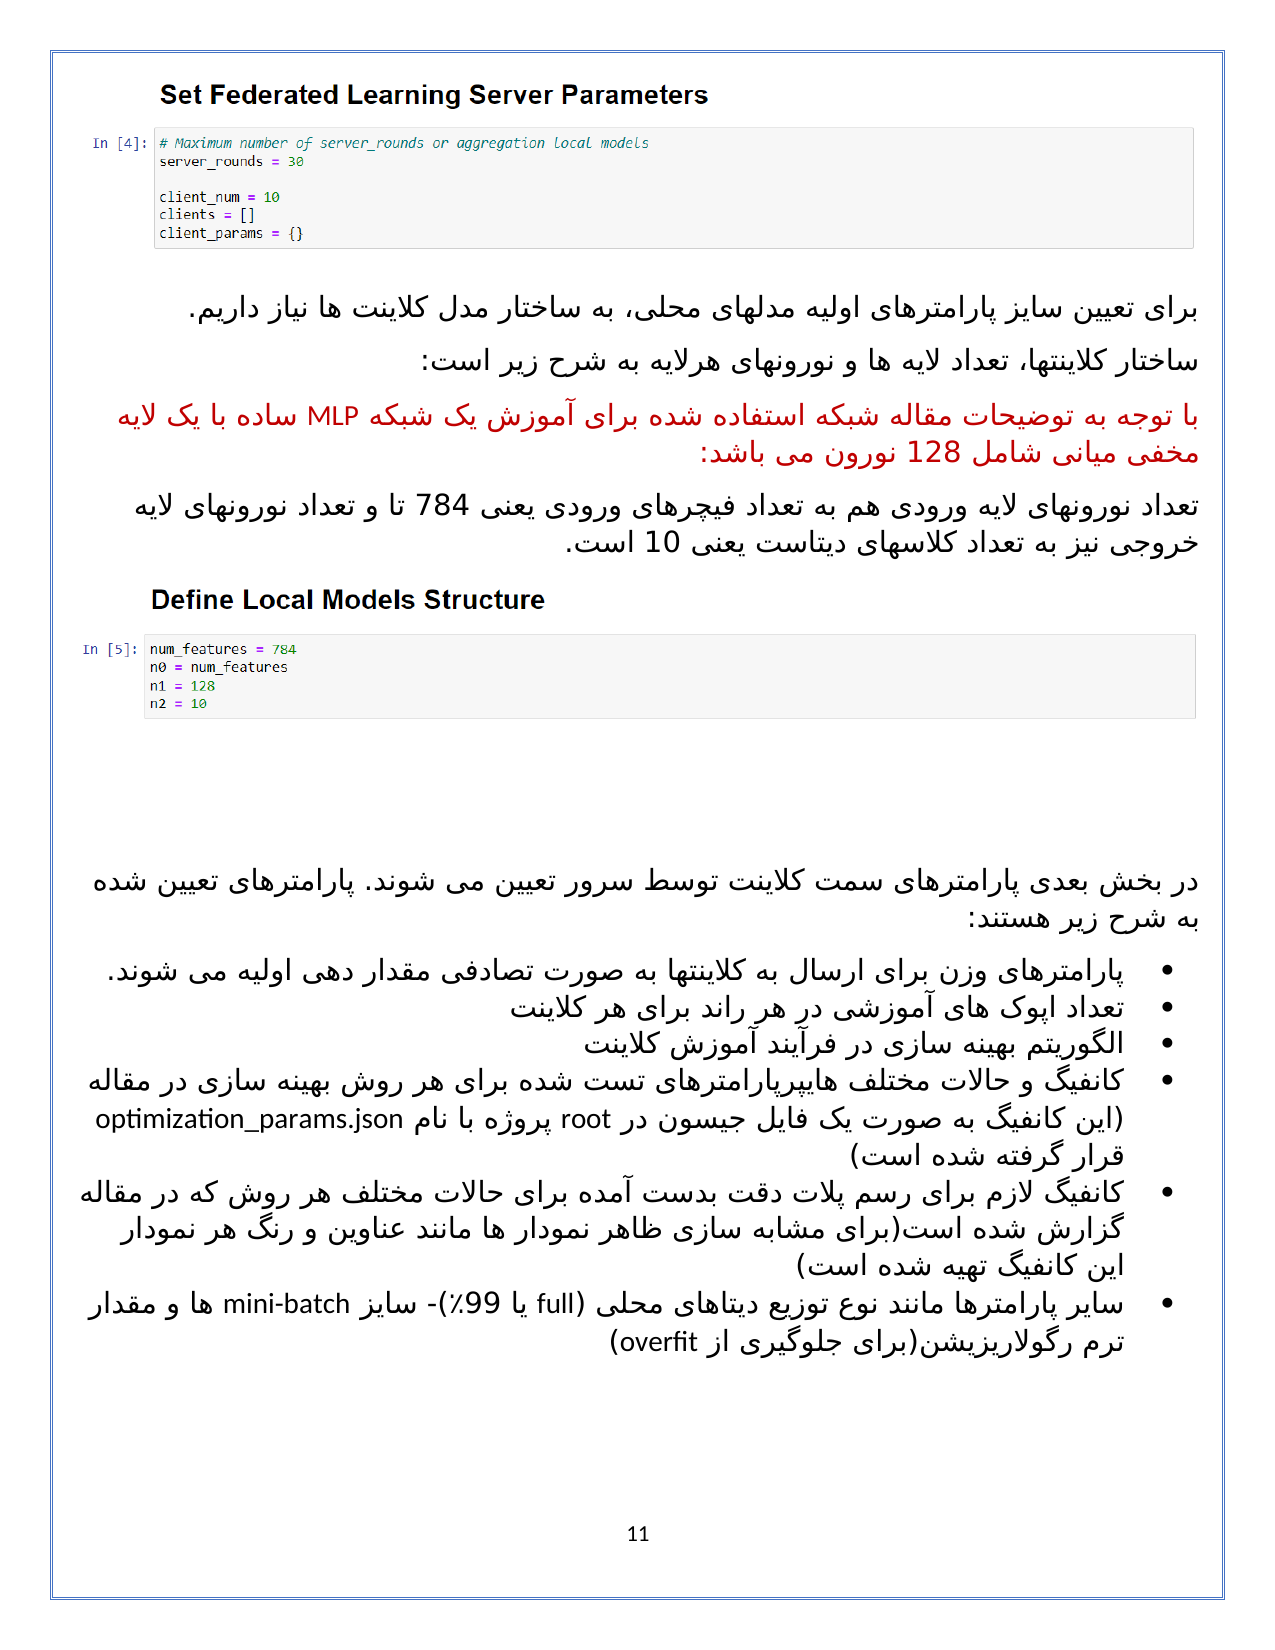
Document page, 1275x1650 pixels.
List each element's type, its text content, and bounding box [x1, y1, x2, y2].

list کانفیگ لازم برای رسم پلات دقت بدست آمده برای حالات مختلف هر روش که در مقاله گزارش شده است(برای مشابه سازی ظاهر نمودار ها مانند عناوین و رنگ هر نمودار این کانفیگ تهیه شده است) [75, 1175, 1162, 1282]
text برای تعیین سایز پارامترهای اولیه مدلهای محلی، به ساختار مدل کلاینت ها نیاز داریم. [75, 290, 1200, 324]
picture [75, 75, 1200, 272]
list الگوریتم بهینه سازی در فرآیند آموزش کلاینت [75, 1027, 1162, 1061]
list پارامترهای وزن برای ارسال به کلاینتها به صورت تصادفی مقدار دهی اولیه می شوند. [75, 953, 1162, 987]
text تعداد نورونهای لایه ورودی هم به تعداد فیچرهای ورودی یعنی 784 تا و تعداد نورونهای لایه خروجی نیز به تعداد کلاسهای دیتاست یعنی 10 است. [75, 488, 1200, 559]
text در بخش بعدی پارامترهای سمت کلاینت توسط سرور تعیین می شوند. پارامترهای تعیین شده به شرح زیر هستند: [75, 863, 1200, 934]
list کانفیگ و حالات مختلف هایپرپارامترهای تست شده برای هر روش بهینه سازی در مقاله (این کانفیگ به صورت یک فایل جیسون در root پروژه با نام optimization_params.json قرار گرفته شده است) [75, 1063, 1162, 1172]
text ساختار کلاینتها، تعداد لایه ها و نورونهای هرلایه به شرح زیر است: [75, 343, 1200, 377]
text با توجه به توضیحات مقاله شبکه استفاده شده برای آموزش یک شبکه MLP ساده با یک لایه مخفی میانی شامل 128 نورون می باشد: [75, 397, 1200, 469]
picture [75, 578, 1200, 735]
list سایر پارامترها مانند نوع توزیع دیتاهای محلی (full یا 99٪)- سایز mini-batch ها و مقدار ترم رگولاریزیشن(برای جلوگیری از overfit) [75, 1285, 1162, 1359]
list تعداد اپوک های آموزشی در هر راند برای هر کلاینت [75, 990, 1162, 1024]
